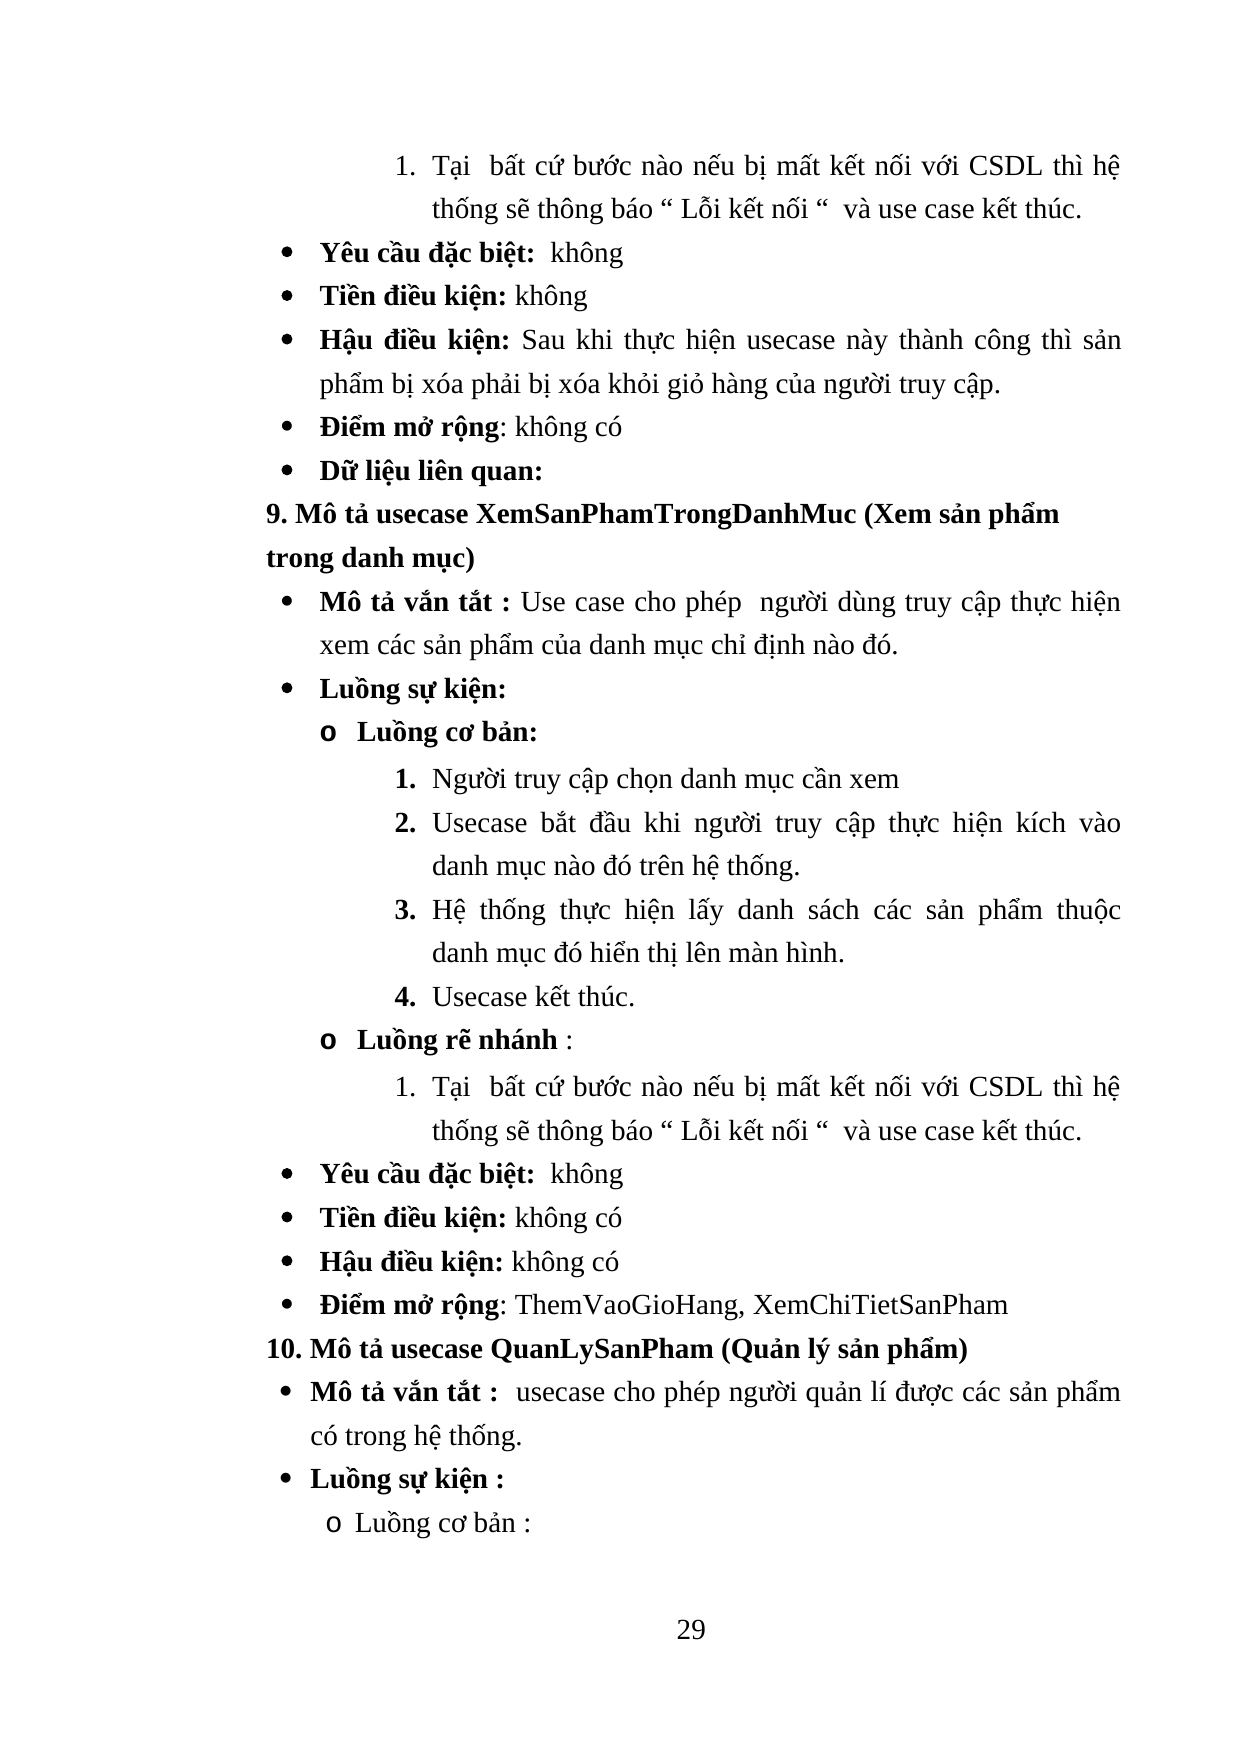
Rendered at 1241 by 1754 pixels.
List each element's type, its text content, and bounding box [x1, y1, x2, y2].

list Tiền điều kiện: không có [282, 1200, 1122, 1234]
list Hệ thống thực hiện lấy danh sách các sản phẩm thuộc danh mục đó hiển thị lên màn hình. [394, 892, 1122, 969]
list Mô tả vắn tắt : usecase cho phép người quản lí được các sản phẩm có trong hệ thống. [281, 1374, 1122, 1452]
list Dữ liệu liên quan: [282, 453, 1122, 487]
subtitle 9. Mô tả usecase XemSanPhamTrongDanhMuc (Xem sản phẩm trong danh mục) [266, 497, 1122, 574]
list Usecase bắt đầu khi người truy cập thực hiện kích vào danh mục nào đó trên hệ thống. [394, 805, 1122, 882]
list Luồng cơ bản : [325, 1505, 1122, 1541]
list Yêu cầu đặc biệt: không [282, 1156, 1122, 1190]
list Hậu điều kiện: Sau khi thực hiện usecase này thành công thì sản phẩm bị xóa phải bị xóa khỏi giỏ hàng của người truy cập. [282, 322, 1122, 399]
list Yêu cầu đặc biệt: không [282, 235, 1122, 268]
list Hậu điều kiện: không có [282, 1244, 1122, 1277]
list Người truy cập chọn danh mục cần xem [394, 761, 1122, 795]
list Tại bất cứ bước nào nếu bị mất kết nối với CSDL thì hệ thống sẽ thông báo “ Lỗi kết nối “ và use case kết thúc. [394, 148, 1122, 225]
list Điểm mở rộng: không có [282, 409, 1122, 443]
list Usecase kết thúc. [394, 979, 1122, 1012]
list Luồng cơ bản: [319, 714, 1122, 751]
subtitle 10. Mô tả usecase QuanLySanPham (Quản lý sản phẩm) [266, 1331, 1122, 1364]
list Luồng sự kiện : [281, 1462, 1122, 1495]
list Luồng rẽ nhánh : [319, 1022, 1122, 1058]
list Điểm mở rộng: ThemVaoGioHang, XemChiTietSanPham [282, 1287, 1122, 1321]
list Tiền điều kiện: không [282, 278, 1122, 312]
list Tại bất cứ bước nào nếu bị mất kết nối với CSDL thì hệ thống sẽ thông báo “ Lỗi kết nối “ và use case kết thúc. [394, 1069, 1122, 1146]
list Luồng sự kiện: [282, 671, 1122, 704]
list Mô tả vắn tắt : Use case cho phép người dùng truy cập thực hiện xem các sản phẩm của danh mục chỉ định nào đó. [282, 584, 1122, 661]
